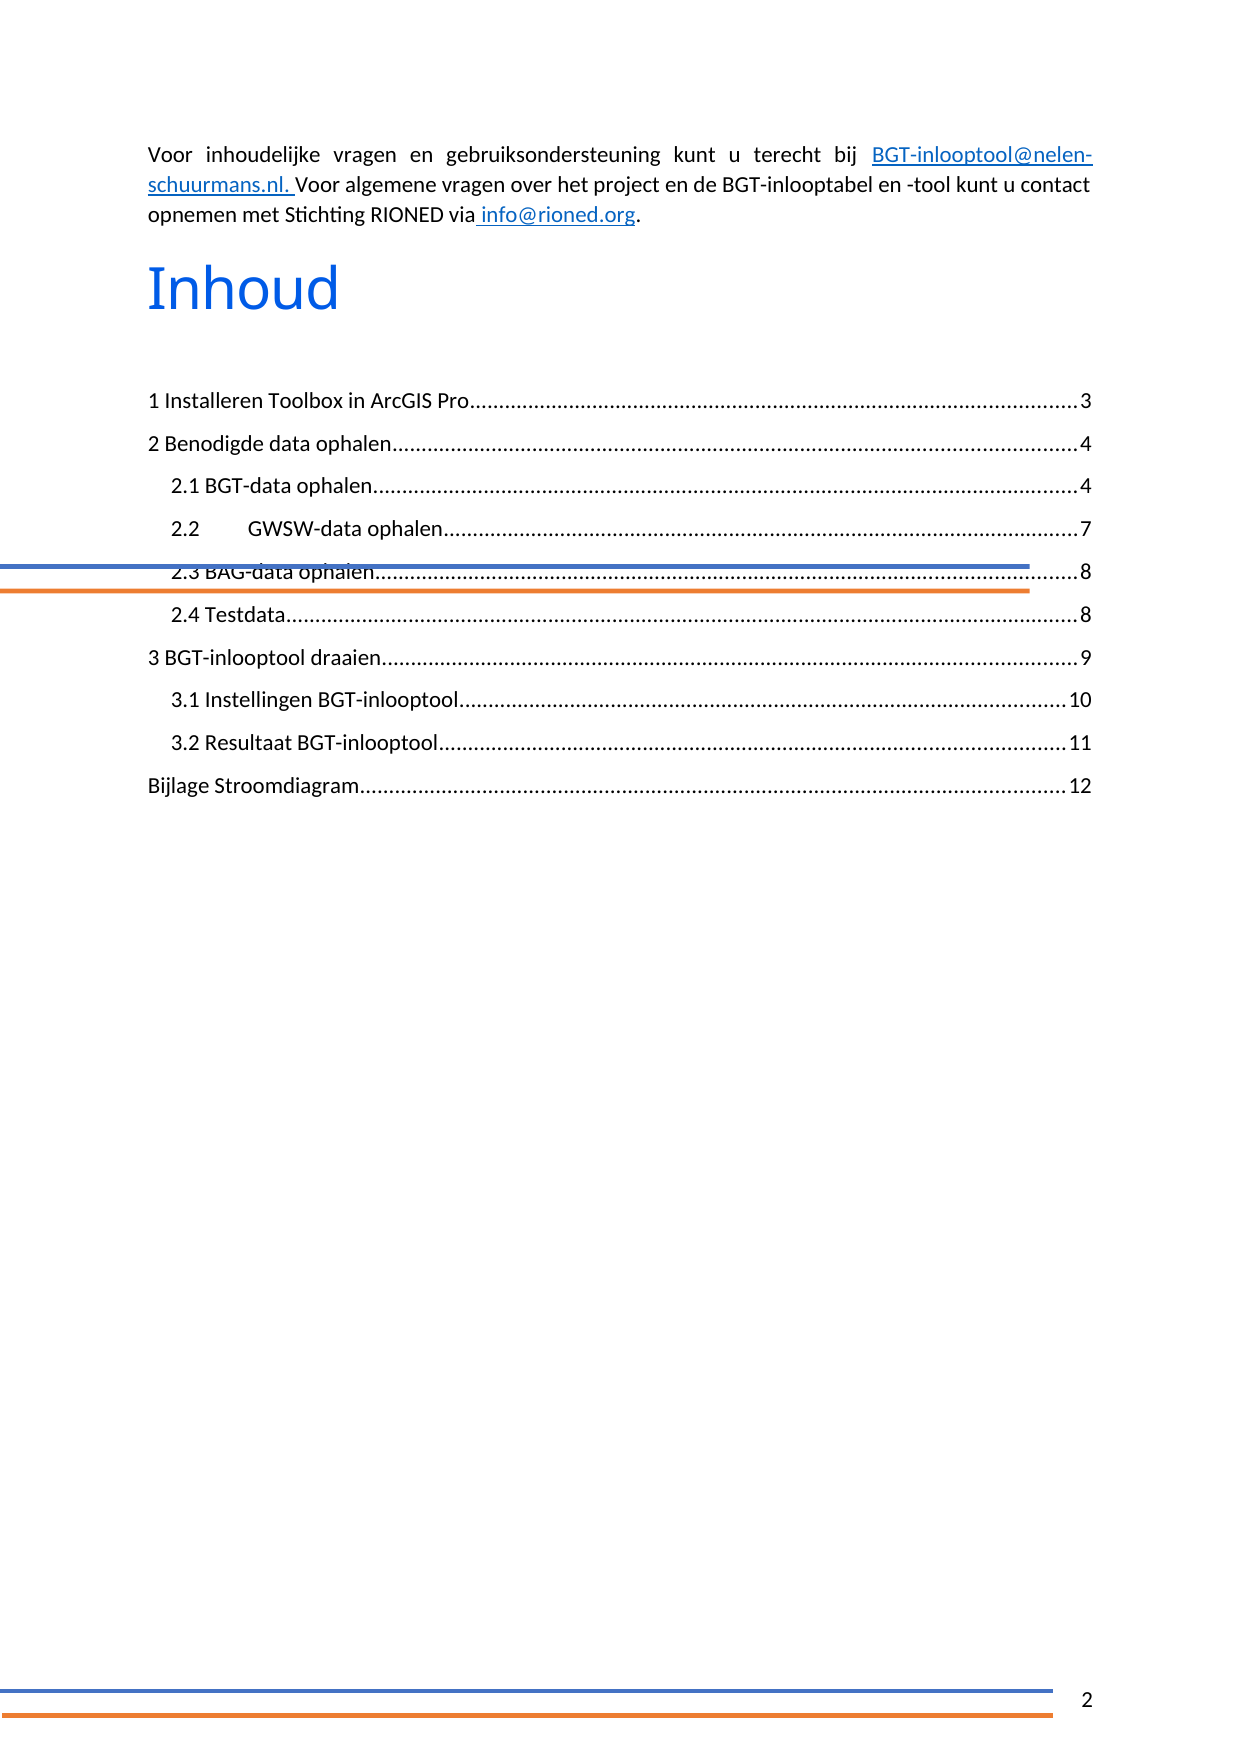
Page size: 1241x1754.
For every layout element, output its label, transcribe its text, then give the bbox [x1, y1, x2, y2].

title Inhoud [148, 247, 1092, 327]
text Voor inhoudelijke vragen en gebruiksondersteuning kunt u terecht bij BGT-inlooptool@nelen-schuurmans.nl. Voor algemene vragen over het project en de BGT-inlooptabel en -tool kunt u contact opnemen met Stichting RIONED via info@rioned.org. [148, 140, 1092, 228]
